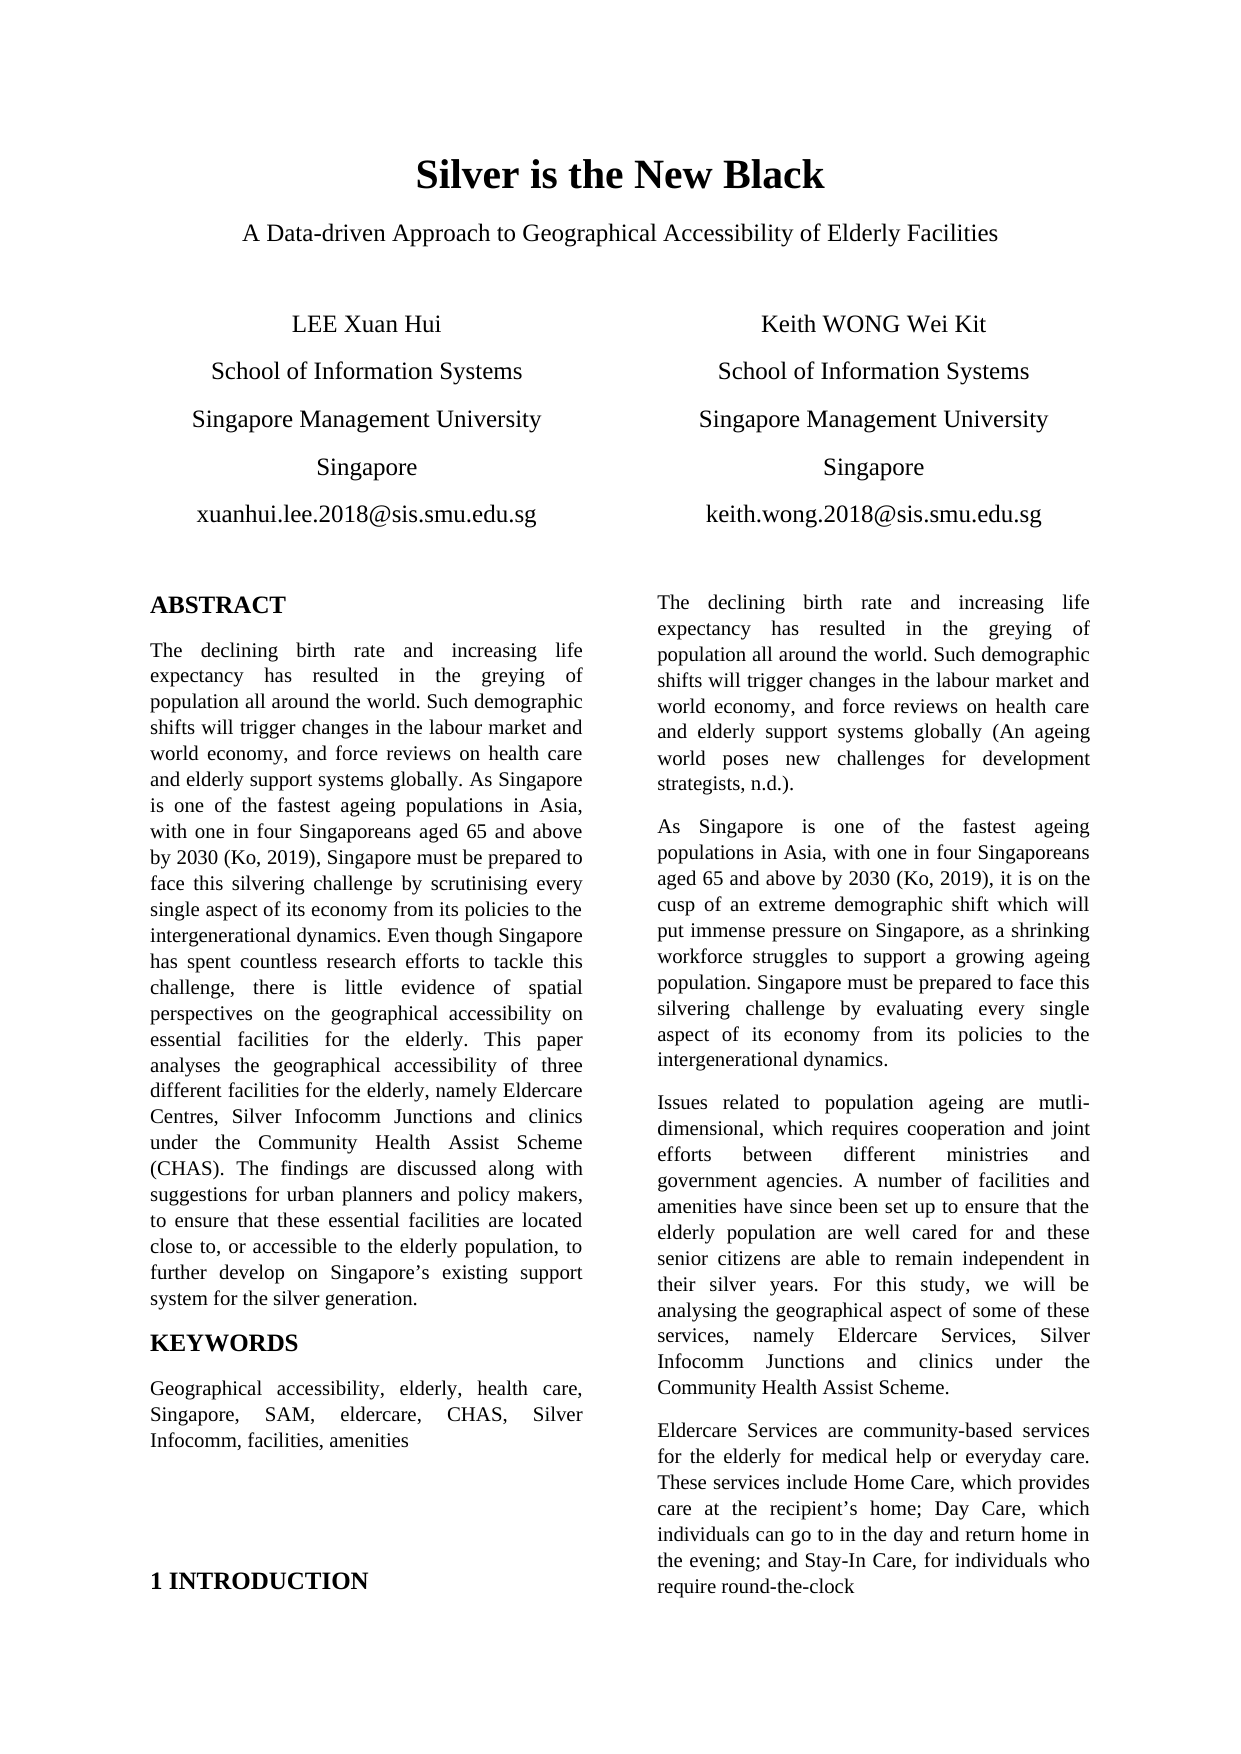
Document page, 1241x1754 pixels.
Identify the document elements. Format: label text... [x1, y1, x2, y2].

text The declining birth rate and increasing life expectancy has resulted in the greying of population all around the world. Such demographic shifts will trigger changes in the labour market and world economy, and force reviews on health care and elderly support systems globally. As Singapore is one of the fastest ageing populations in Asia, with one in four Singaporeans aged 65 and above by 2030, Singapore must be prepared to face this silvering challenge by scrutinising every single aspect of its economy from its policies to the intergenerational dynamics. Even though Singapore has spent countless research efforts to tackle this challenge, there is little evidence of spatial perspectives on the geographical accessibility on essential facilities for the elderly. This paper analyses the geographical accessibility of three different facilities for the elderly, namely Eldercare Centres, Silver Infocomm Junctions and clinics under the Community Health Assist Scheme (CHAS). The findings are discussed along with suggestions for urban planners and policy makers, to ensure that these essential facilities are located close to, or accessible to the elderly population, to further develop on Singapore’s existing support system for the silver generation. [150, 637, 583, 1310]
text School of Information Systems [657, 356, 1090, 385]
text Keith WONG Wei Kit [657, 309, 1090, 337]
text Singapore Management University [150, 404, 583, 433]
text LEE Xuan Hui [150, 309, 583, 337]
text School of Information Systems [150, 356, 583, 385]
subtitle ABSTRACT [150, 590, 583, 618]
text Eldercare Services are community-based services for the elderly for medical help or everyday care. These services include Home Care, which provides care at the recipient’s home; Day Care, which individuals can go to in the day and return home in the evening; and Stay-In Care, for individuals who require round-the-clock [657, 1418, 1090, 1598]
text Singapore [150, 452, 583, 481]
text Singapore [657, 452, 1090, 481]
subtitle KEYWORDS [150, 1328, 583, 1357]
subtitle 1 INTRODUCTION [150, 1566, 583, 1595]
text keith.wong.2018@sis.smu.edu.sg [657, 499, 1090, 528]
text Issues related to population ageing are mutli-dimensional, which requires cooperation and joint efforts between different ministries and government agencies. A number of facilities and amenities have since been set up to ensure that the elderly population are well cared for and these senior citizens are able to remain independent in their silver years. For this study, we will be analysing the geographical aspect of some of these services, namely Eldercare Services, Silver Infocomm Junctions and clinics under the Community Health Assist Scheme. [657, 1090, 1090, 1399]
text A Data-driven Approach to Geographical Accessibility of Elderly Facilities [150, 218, 1090, 247]
text Geographical accessibility, elderly, health care, Singapore, SAM, eldercare, CHAS, Silver Infocomm, facilities, amenities [150, 1376, 583, 1452]
text Singapore Management University [657, 404, 1090, 433]
text Silver is the New Black [150, 150, 1090, 198]
text xuanhui.lee.2018@sis.smu.edu.sg [150, 499, 583, 528]
text As Singapore is one of the fastest ageing populations in Asia, with one in four Singaporeans aged 65 and above by 2030, it is on the cusp of an extreme demographic shift which will put immense pressure on Singapore, as a shrinking workforce struggles to support a growing ageing population. Singapore must be prepared to face this silvering challenge by evaluating every single aspect of its economy from its policies to the intergenerational dynamics. [657, 814, 1090, 1071]
text The declining birth rate and increasing life expectancy has resulted in the greying of population all around the world. Such demographic shifts will trigger changes in the labour market and world economy, and force reviews on health care and elderly support systems globally. [657, 590, 1090, 795]
